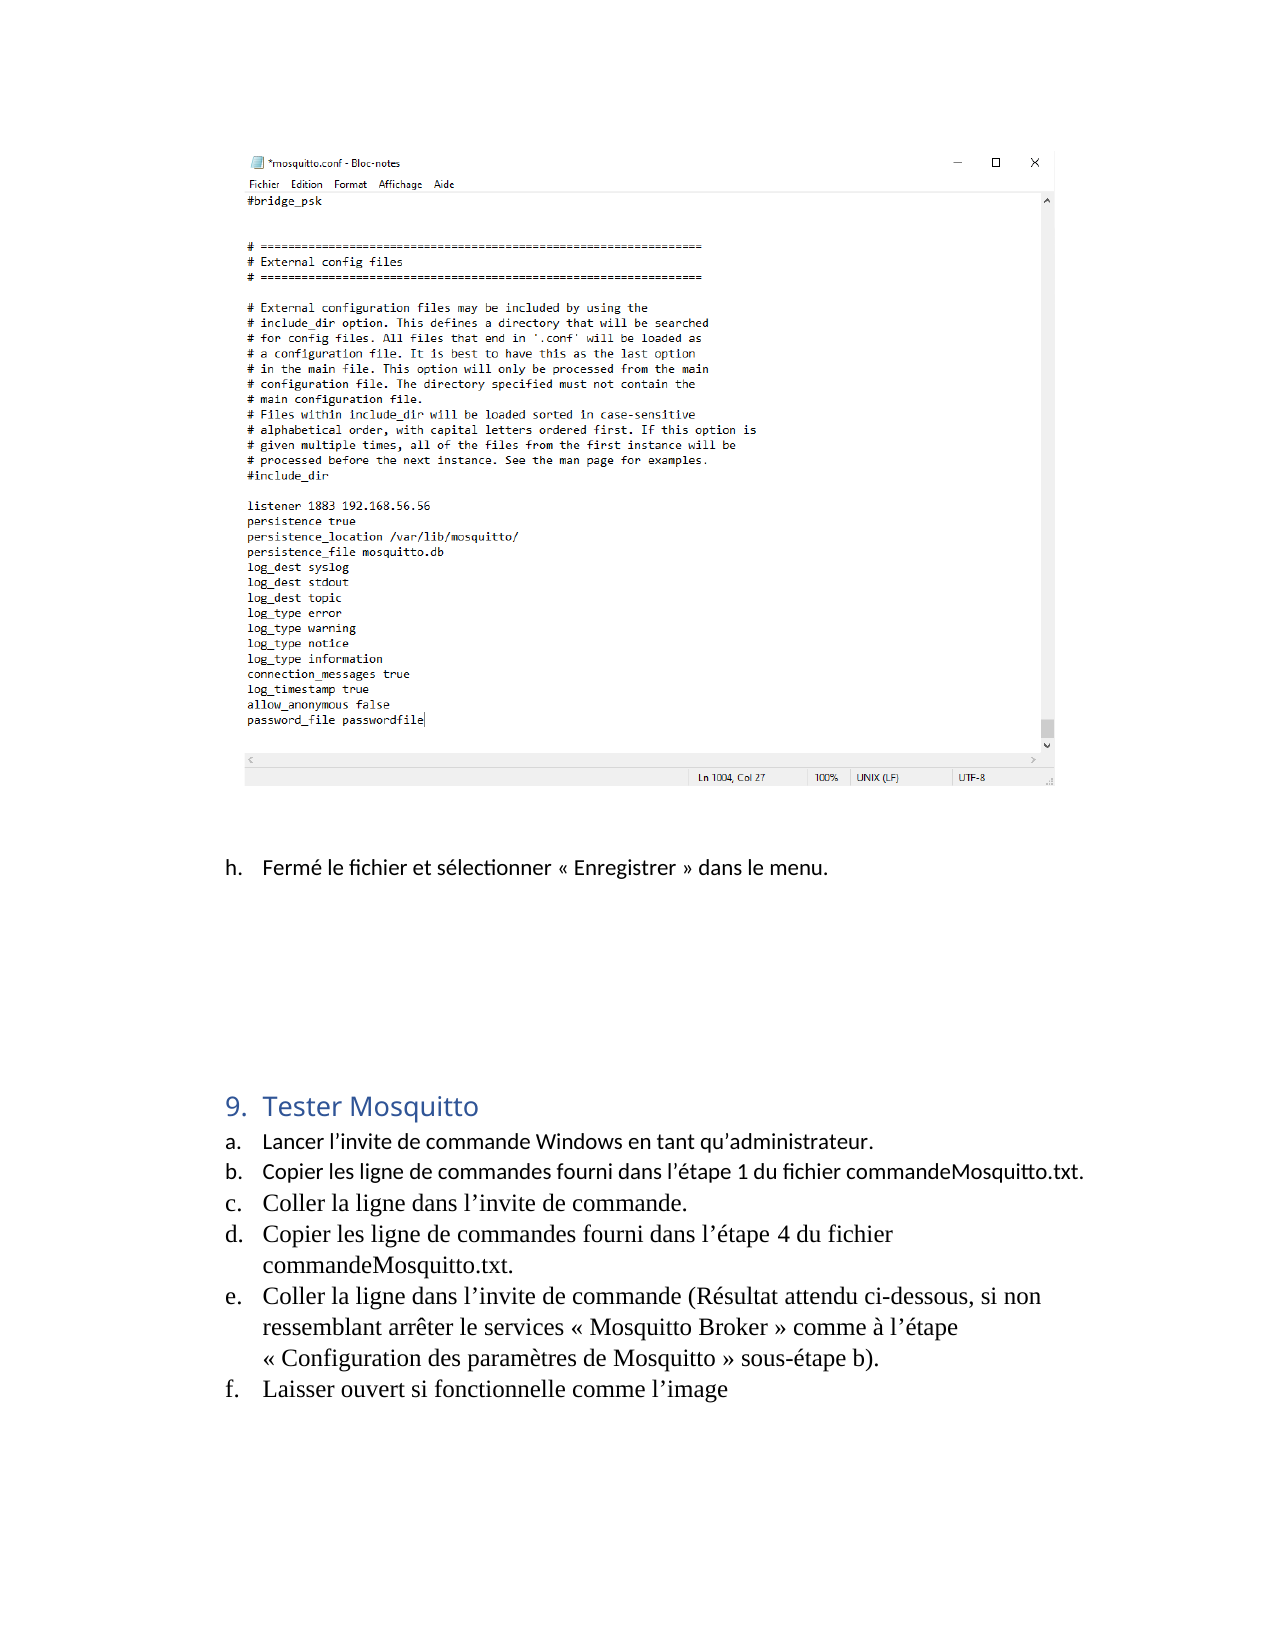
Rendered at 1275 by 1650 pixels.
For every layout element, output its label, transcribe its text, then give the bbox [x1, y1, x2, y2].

list Laisser ouvert si fonctionnelle comme l’image [225, 1374, 1087, 1403]
list Lancer l’invite de commande Windows en tant qu’administrateur. [225, 1127, 1087, 1155]
picture [244, 151, 1055, 786]
subtitle Tester Mosquitto [225, 1087, 1087, 1124]
list Fermé le fichier et sélectionner « Enregistrer » dans le menu. [225, 853, 1087, 881]
list Copier les ligne de commandes fourni dans l’étape 4 du fichier commandeMosquitto.txt. [225, 1219, 1087, 1278]
list Copier les ligne de commandes fourni dans l’étape 1 du fichier commandeMosquitto.txt. [225, 1157, 1087, 1186]
list Coller la ligne dans l’invite de commande. [225, 1188, 1087, 1216]
list Coller la ligne dans l’invite de commande (Résultat attendu ci-dessous, si non ressemblant arrêter le services « Mosquitto Broker » comme à l’étape « Configuration des paramètres de Mosquitto » sous-étape b). [225, 1281, 1087, 1372]
